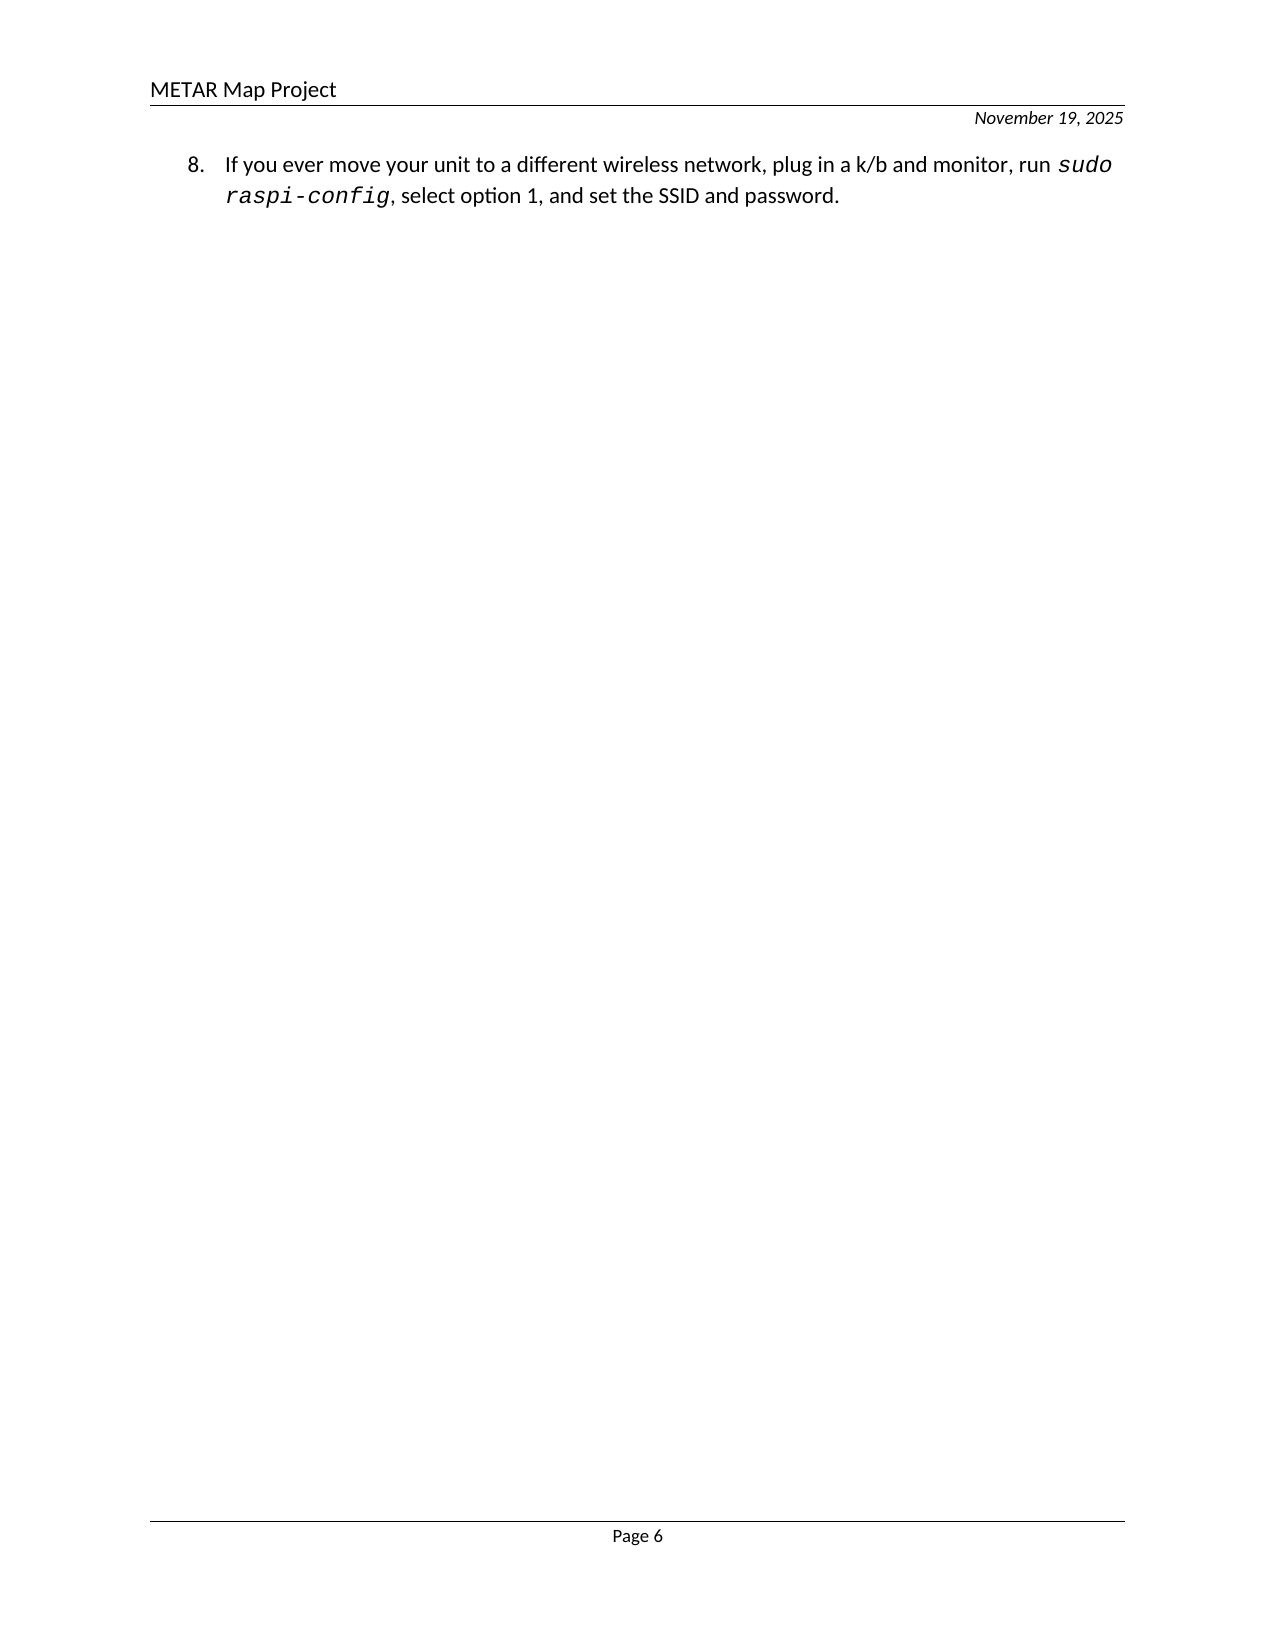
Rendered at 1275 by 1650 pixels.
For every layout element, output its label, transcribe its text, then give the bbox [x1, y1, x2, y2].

list If you ever move your unit to a different wireless network, plug in a k/b and monitor, run sudo raspi-config, select option 1, and set the SSID and password. [187, 150, 1125, 211]
